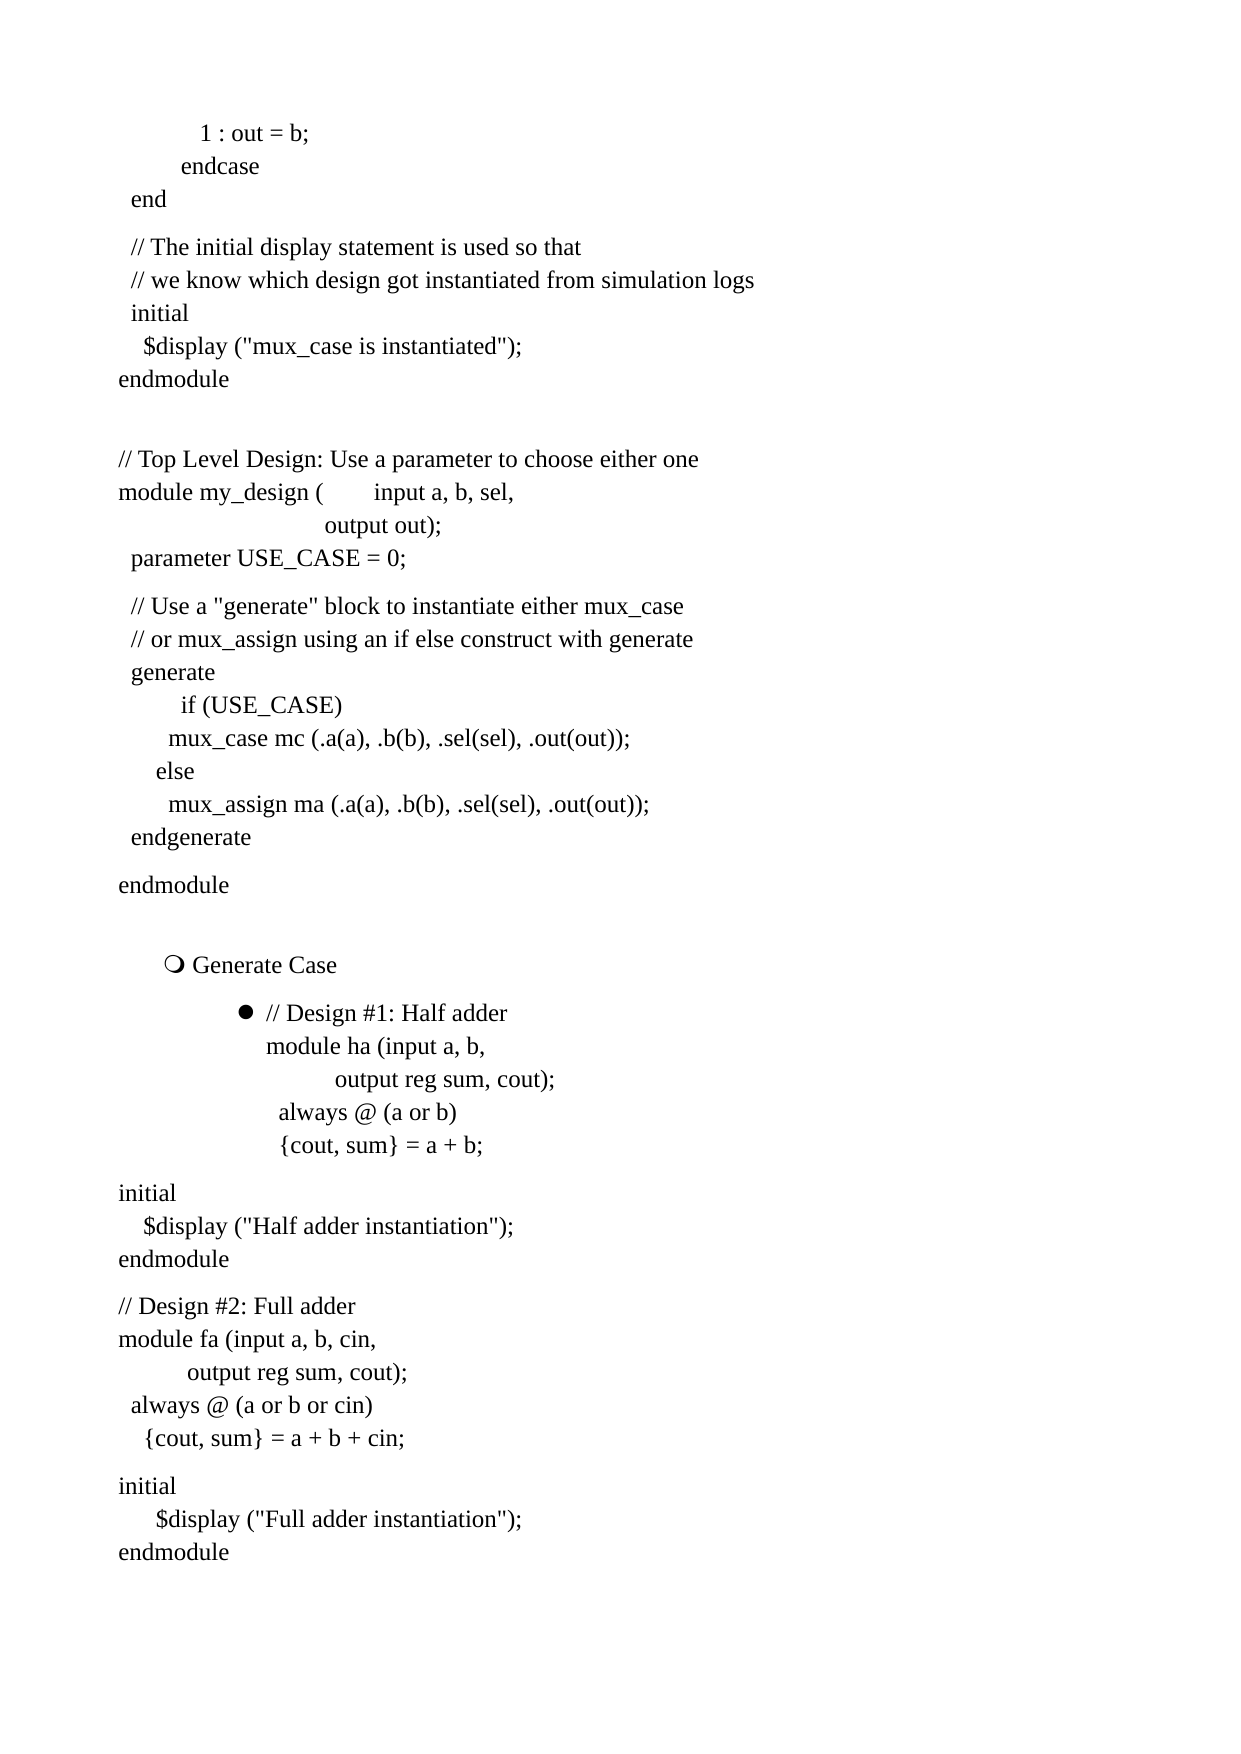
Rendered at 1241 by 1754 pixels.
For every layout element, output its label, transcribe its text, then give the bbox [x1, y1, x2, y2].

text initial $display ("Full adder instantiation"); endmodule [118, 1471, 1122, 1566]
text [118, 118, 1122, 213]
text // Top Level Design: Use a parameter to choose either one module my_design ( input a, b, sel, output out); parameter USE_CASE = 0; [118, 444, 1122, 572]
text // Use a "generate" block to instantiate either mux_case // or mux_assign using an if else construct with generate generate if (USE_CASE) mux_case mc (.a(a), .b(b), .sel(sel), .out(out)); else mux_assign ma (.a(a), .b(b), .sel(sel), .out(out)); endgenerate [118, 591, 1122, 851]
text initial $display ("Half adder instantiation"); endmodule [118, 1178, 1122, 1273]
text // The initial display statement is used so that // we know which design got instantiated from simulation logs initial $display ("mux_case is instantiated"); endmodule [118, 232, 1122, 426]
text // Design #2: Full adder module fa (input a, b, cin, output reg sum, cout); always @ (a or b or cin) {cout, sum} = a + b + cin; [118, 1291, 1122, 1452]
text endmodule [118, 870, 1122, 932]
list // Design #1: Half adder module ha (input a, b, output reg sum, cout); always @ (a or b) {cout, sum} = a + b; [236, 998, 1122, 1159]
list Generate Case [162, 951, 1122, 979]
